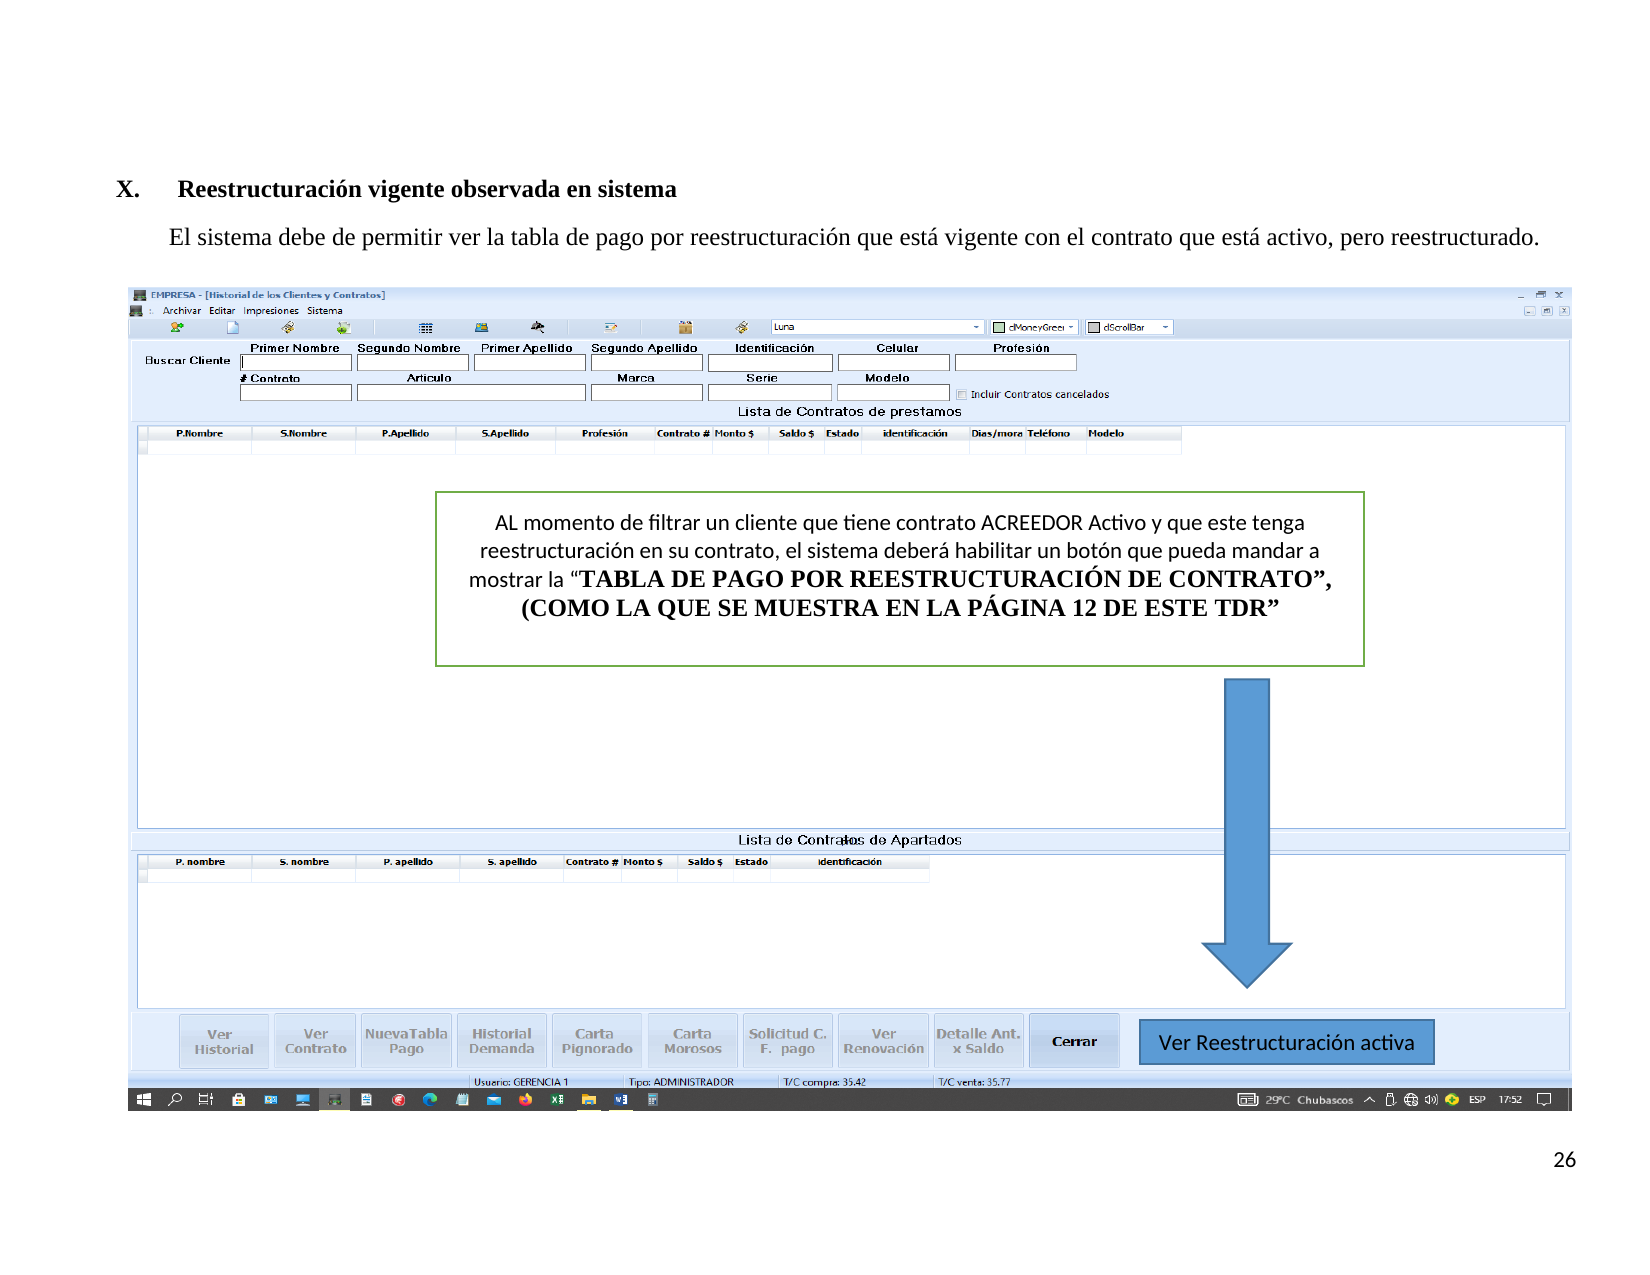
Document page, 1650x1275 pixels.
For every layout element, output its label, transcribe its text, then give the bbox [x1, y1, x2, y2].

picture [128, 287, 1572, 1111]
text El sistema debe de permitir ver la tabla de pago por reestructuración que está vigente con el contrato que está activo, pero reestructurado. [162, 222, 1576, 250]
list Reestructuración vigente observada en sistema [140, 174, 1576, 203]
